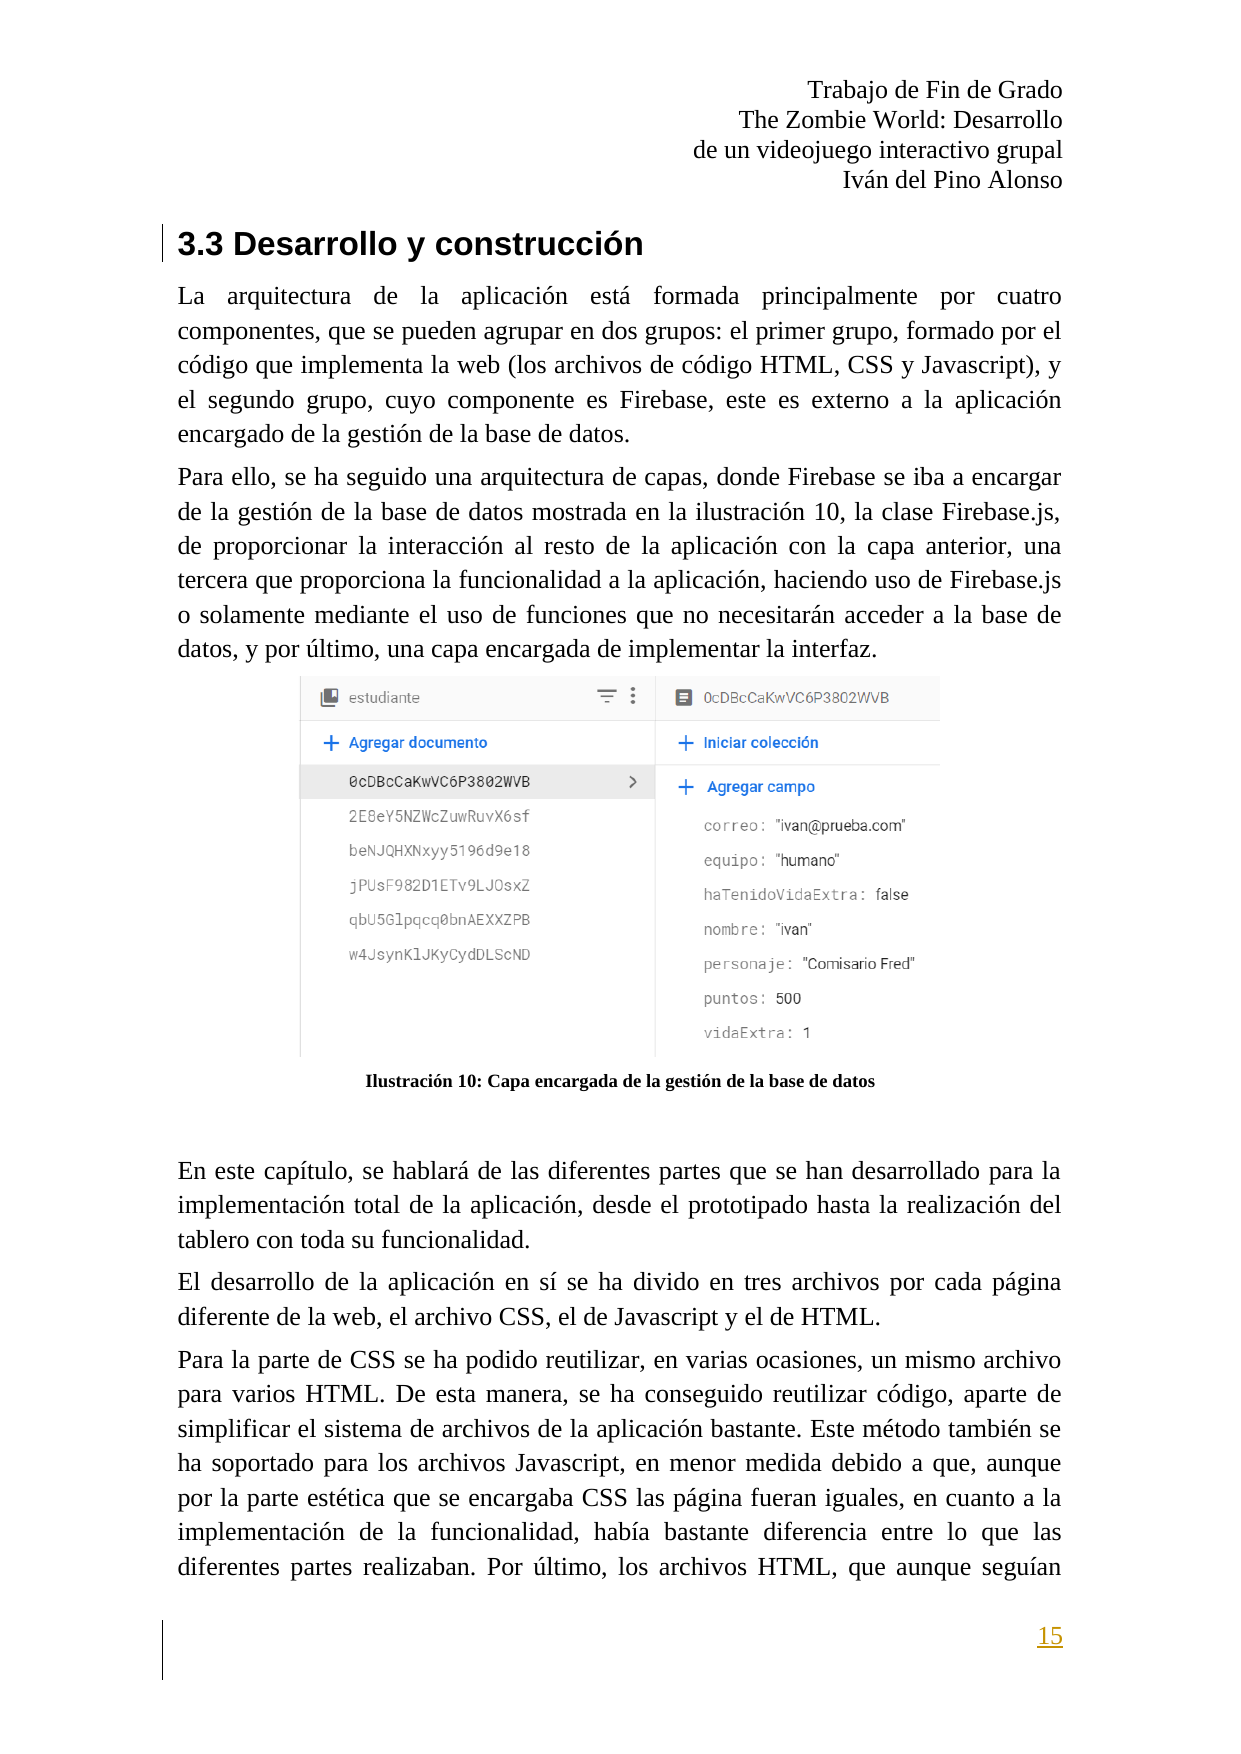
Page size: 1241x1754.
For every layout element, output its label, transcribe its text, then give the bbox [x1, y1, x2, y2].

subtitle 3.3 Desarrollo y construcción [177, 224, 1063, 262]
text La arquitectura de la aplicación está formada principalmente por cuatro componentes, que se pueden agrupar en dos grupos: el primer grupo, formado por el código que implementa la web (los archivos de código HTML, CSS y Javascript), y el segundo grupo, cuyo componente es Firebase, este es externo a la aplicación encargado de la gestión de la base de datos. [177, 280, 1063, 448]
picture [298, 676, 942, 1057]
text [177, 1344, 1063, 1581]
text Para ello, se ha seguido una arquitectura de capas, donde Firebase se iba a encargar de la gestión de la base de datos mostrada en la ilustración 10, la clase Firebase.js, de proporcionar la interacción al resto de la aplicación con la capa anterior, una tercera que proporciona la funcionalidad a la aplicación, haciendo uso de Firebase.js o solamente mediante el uso de funciones que no necesitarán acceder a la base de datos, y por último, una capa encargada de implementar la interfaz. [177, 461, 1063, 663]
text El desarrollo de la aplicación en sí se ha divido en tres archivos por cada página diferente de la web, el archivo CSS, el de Javascript y el de HTML. [177, 1266, 1063, 1331]
text Ilustración 10: Capa encargada de la gestión de la base de datos [177, 1069, 1063, 1091]
text En este capítulo, se hablará de las diferentes partes que se han desarrollado para la implementación total de la aplicación, desde el prototipado hasta la realización del tablero con toda su funcionalidad. [177, 1155, 1063, 1254]
